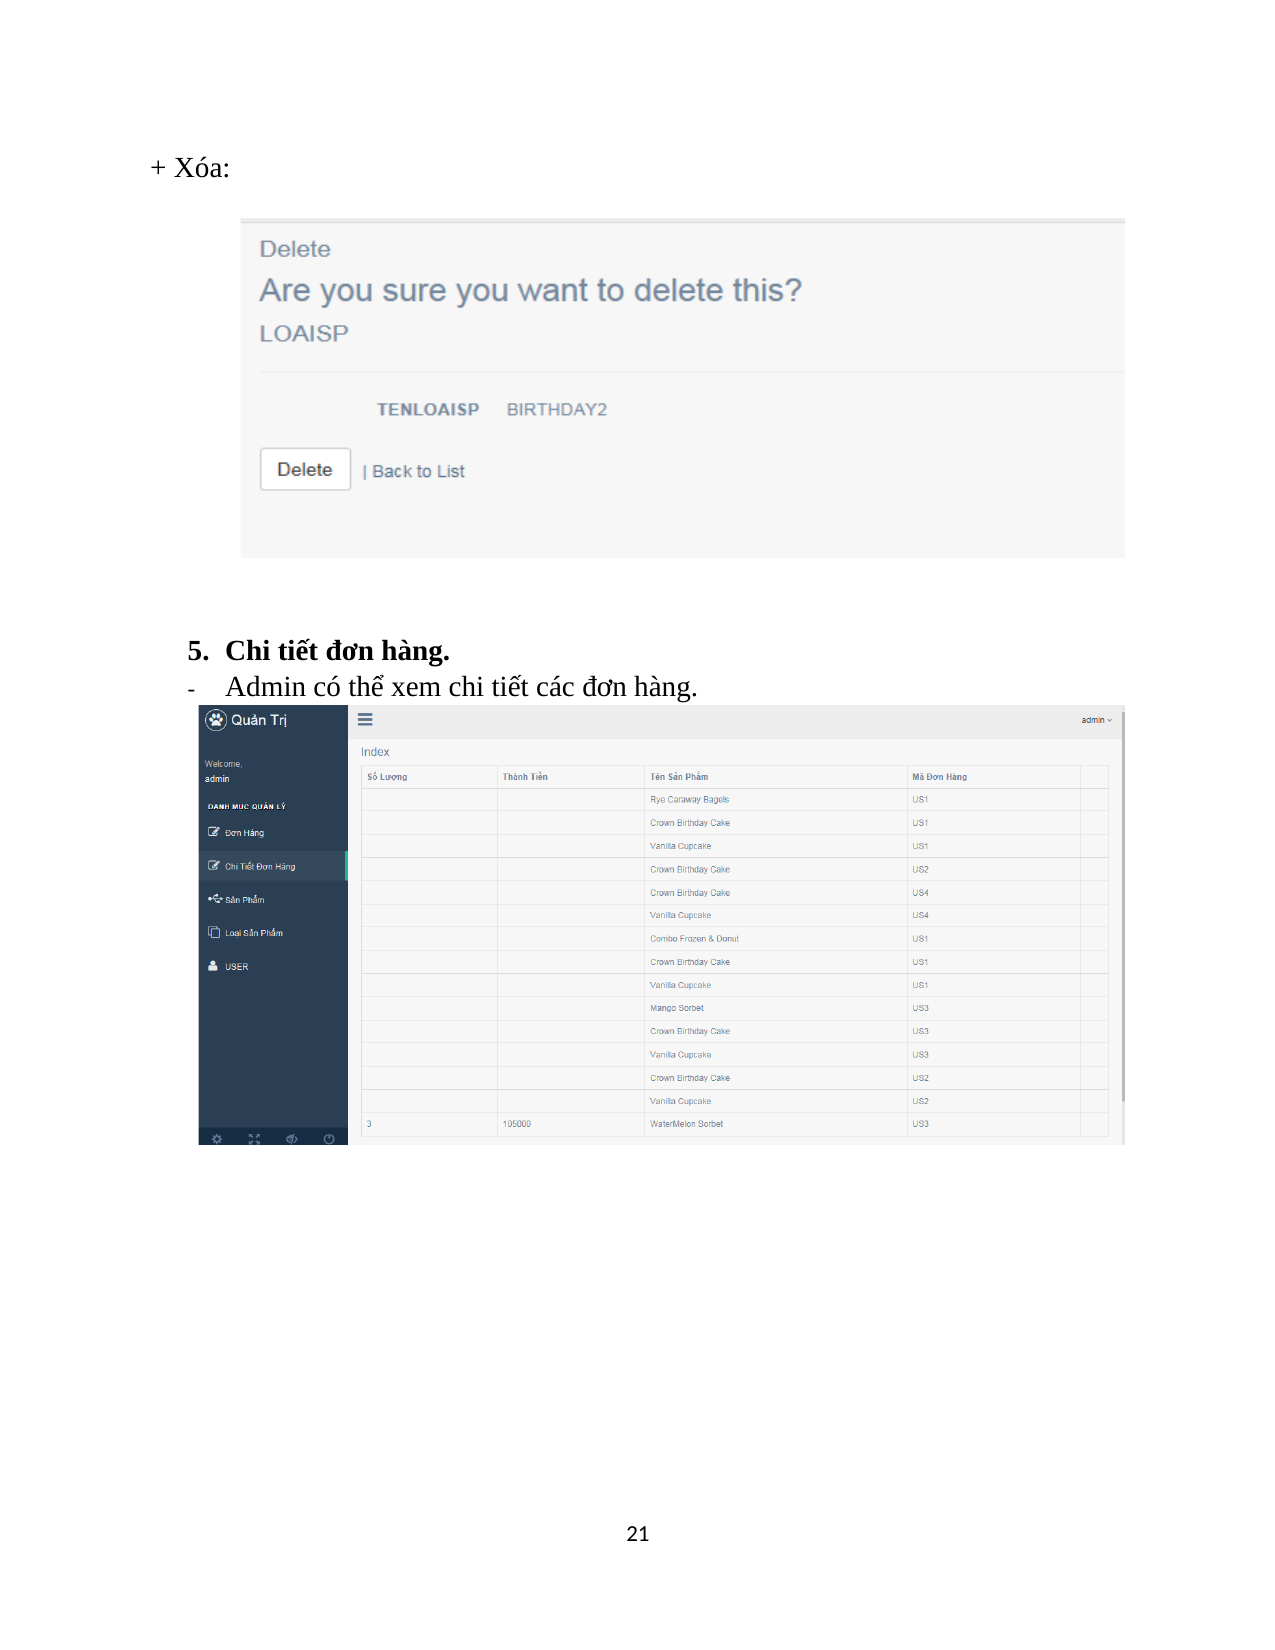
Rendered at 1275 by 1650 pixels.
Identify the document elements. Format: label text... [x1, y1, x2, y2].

text + Xóa: [150, 150, 1125, 183]
picture [198, 705, 1125, 1145]
list Admin có thể xem chi tiết các đơn hàng. [187, 669, 1125, 702]
picture [240, 218, 1125, 558]
list Chi tiết đơn hàng. [187, 633, 1125, 666]
